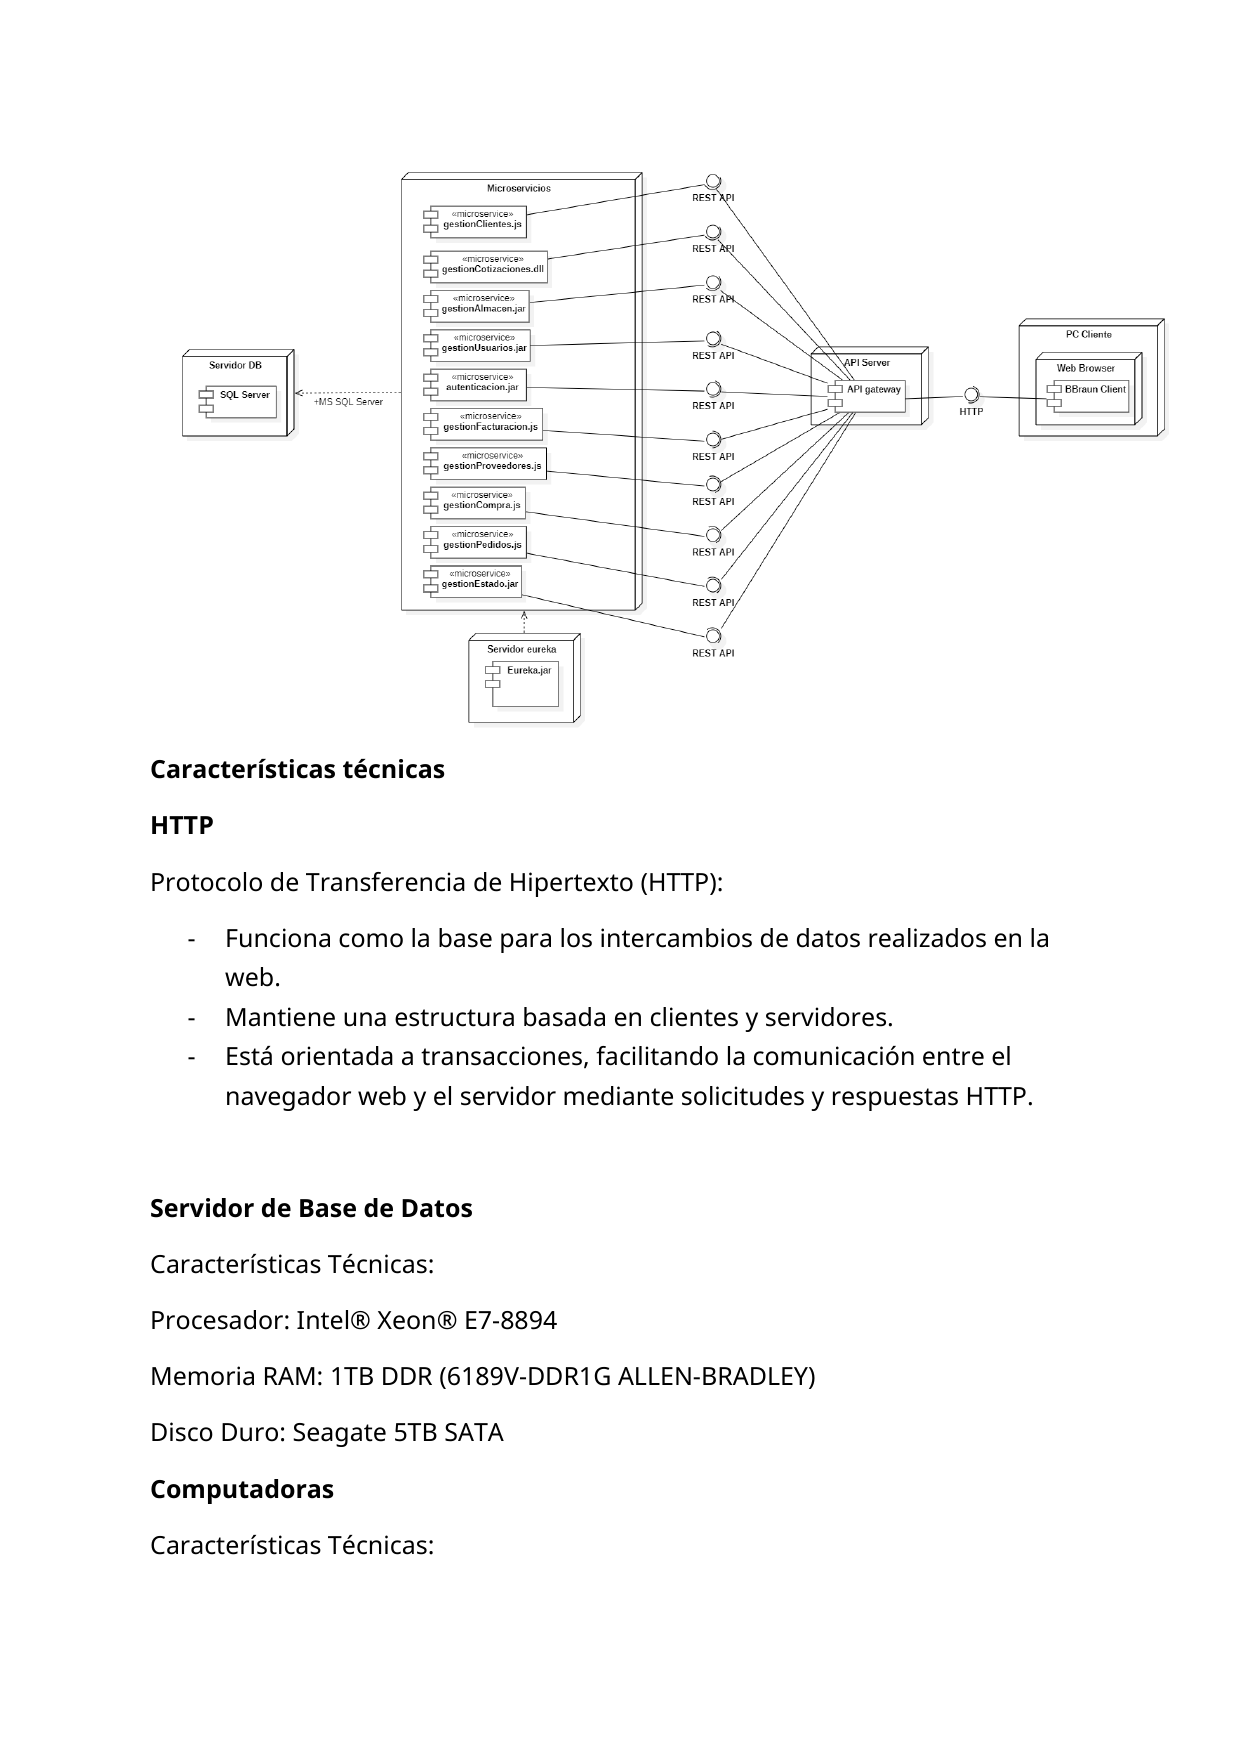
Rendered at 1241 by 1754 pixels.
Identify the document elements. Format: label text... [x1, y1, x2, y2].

list Está orientada a transacciones, facilitando la comunicación entre el navegador web y el servidor mediante solicitudes y respuestas HTTP. [187, 1039, 1090, 1112]
text Disco Duro: Seagate 5TB SATA [150, 1415, 1090, 1449]
text Protocolo de Transferencia de Hipertexto (HTTP): [150, 864, 1090, 898]
list Funciona como la base para los intercambios de datos realizados en la web. [187, 920, 1090, 994]
text Características Técnicas: [150, 1247, 1090, 1281]
text Servidor de Base de Datos [150, 1191, 1090, 1224]
list Mantiene una estructura basada en clientes y servidores. [187, 999, 1090, 1033]
text Computadoras [150, 1471, 1090, 1505]
text Procesador: Intel® Xeon® E7-8894 [150, 1303, 1090, 1337]
text Características Técnicas: [150, 1527, 1090, 1561]
text Memoria RAM: 1TB DDR (6189V-DDR1G ALLEN-BRADLEY) [150, 1359, 1090, 1393]
text HTTP [150, 808, 1090, 842]
text Características técnicas [150, 752, 1090, 786]
